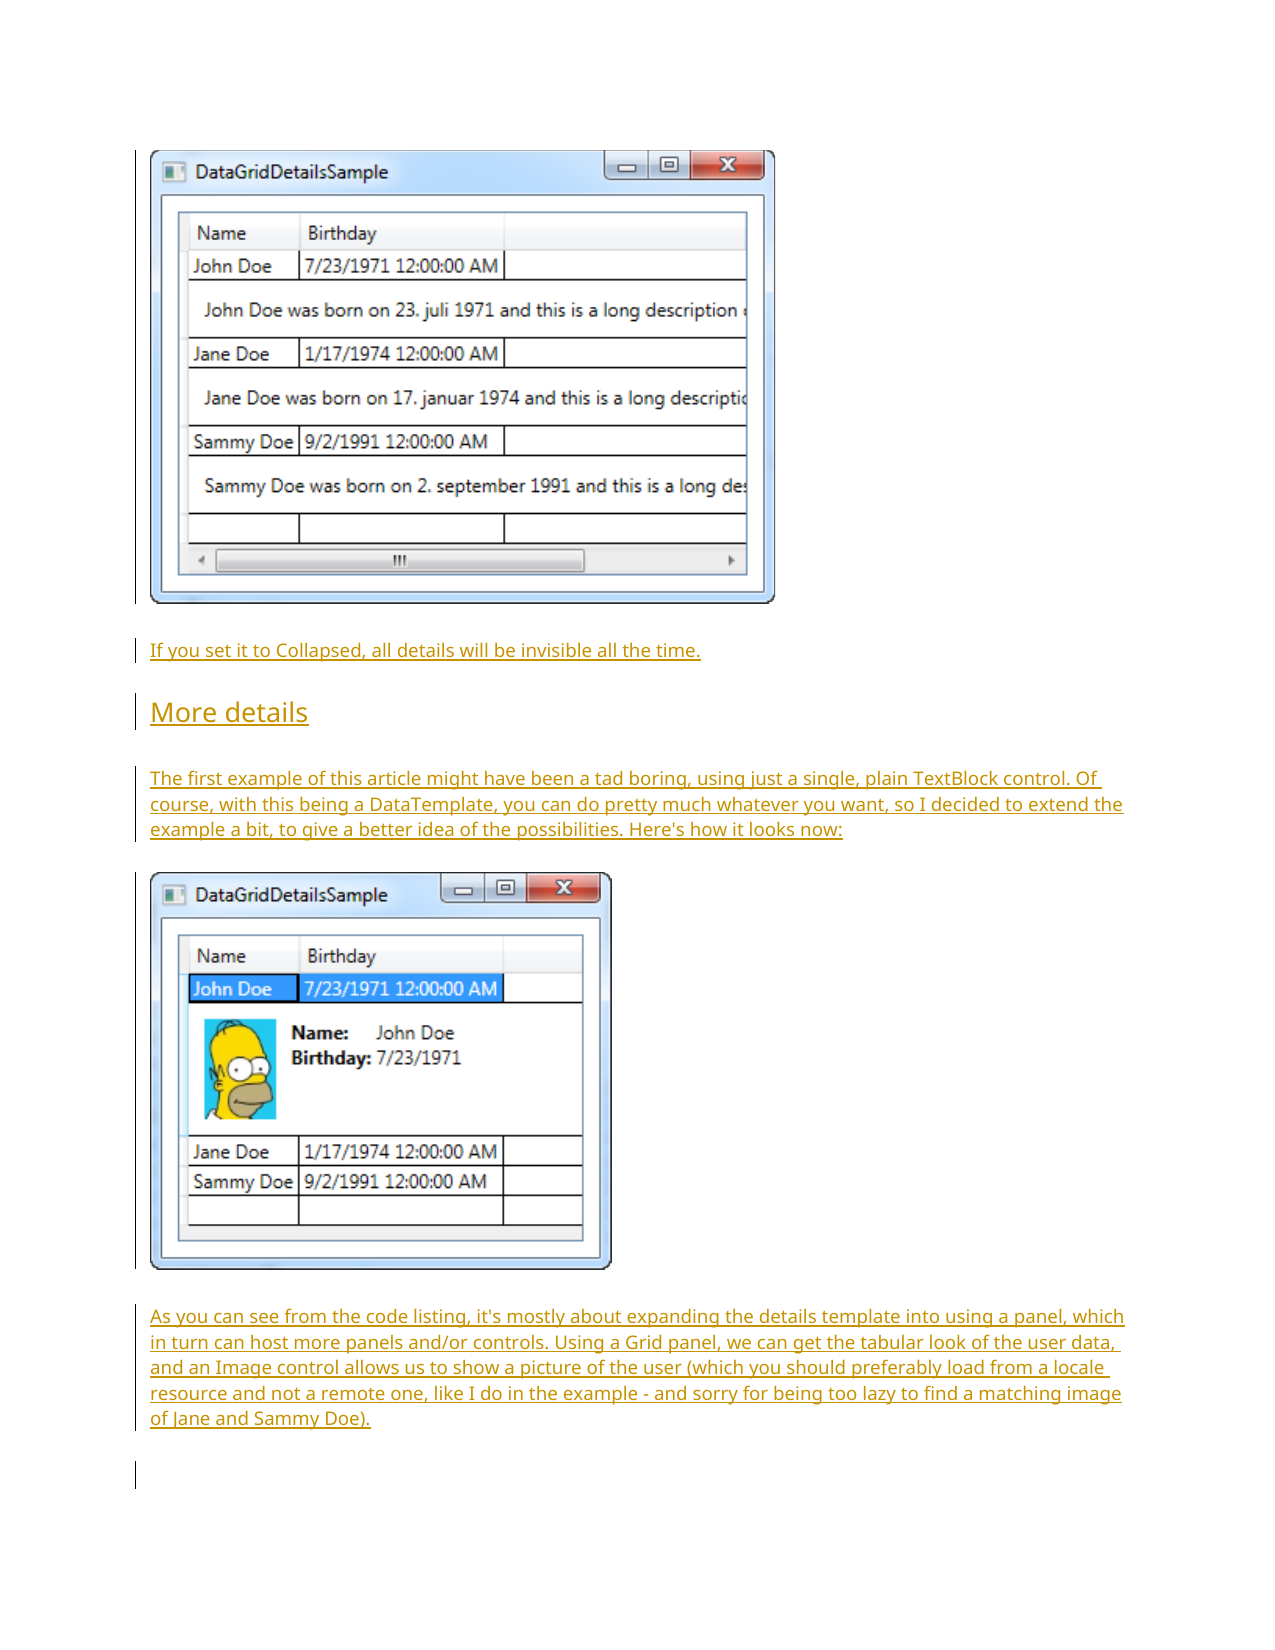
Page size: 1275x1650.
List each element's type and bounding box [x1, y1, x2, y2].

picture [150, 150, 776, 604]
picture [150, 872, 612, 1270]
